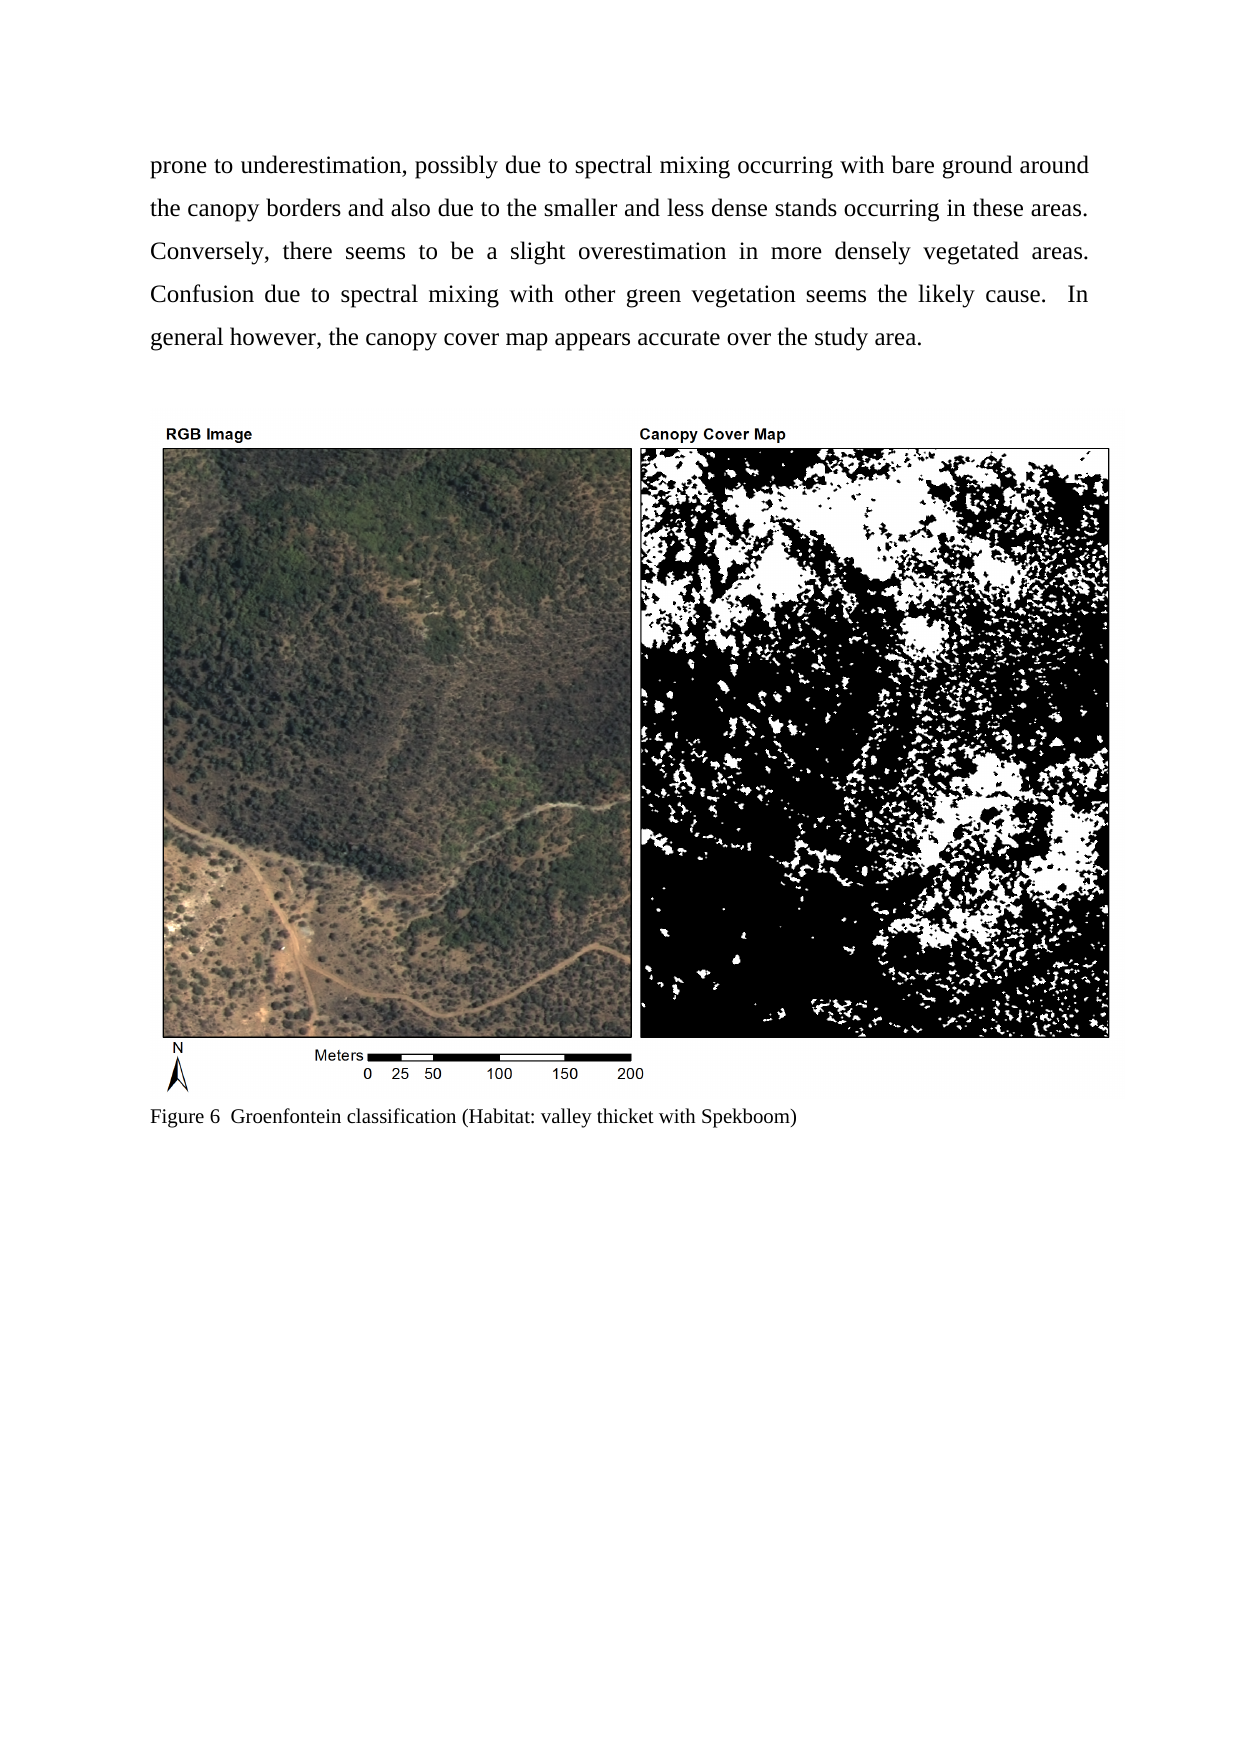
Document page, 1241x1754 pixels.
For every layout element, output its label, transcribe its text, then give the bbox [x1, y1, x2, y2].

text Figure 6 Groenfontein classification (Habitat: valley thicket with Spekboom) [150, 1104, 1090, 1128]
picture [150, 408, 1125, 1099]
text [150, 150, 1090, 351]
